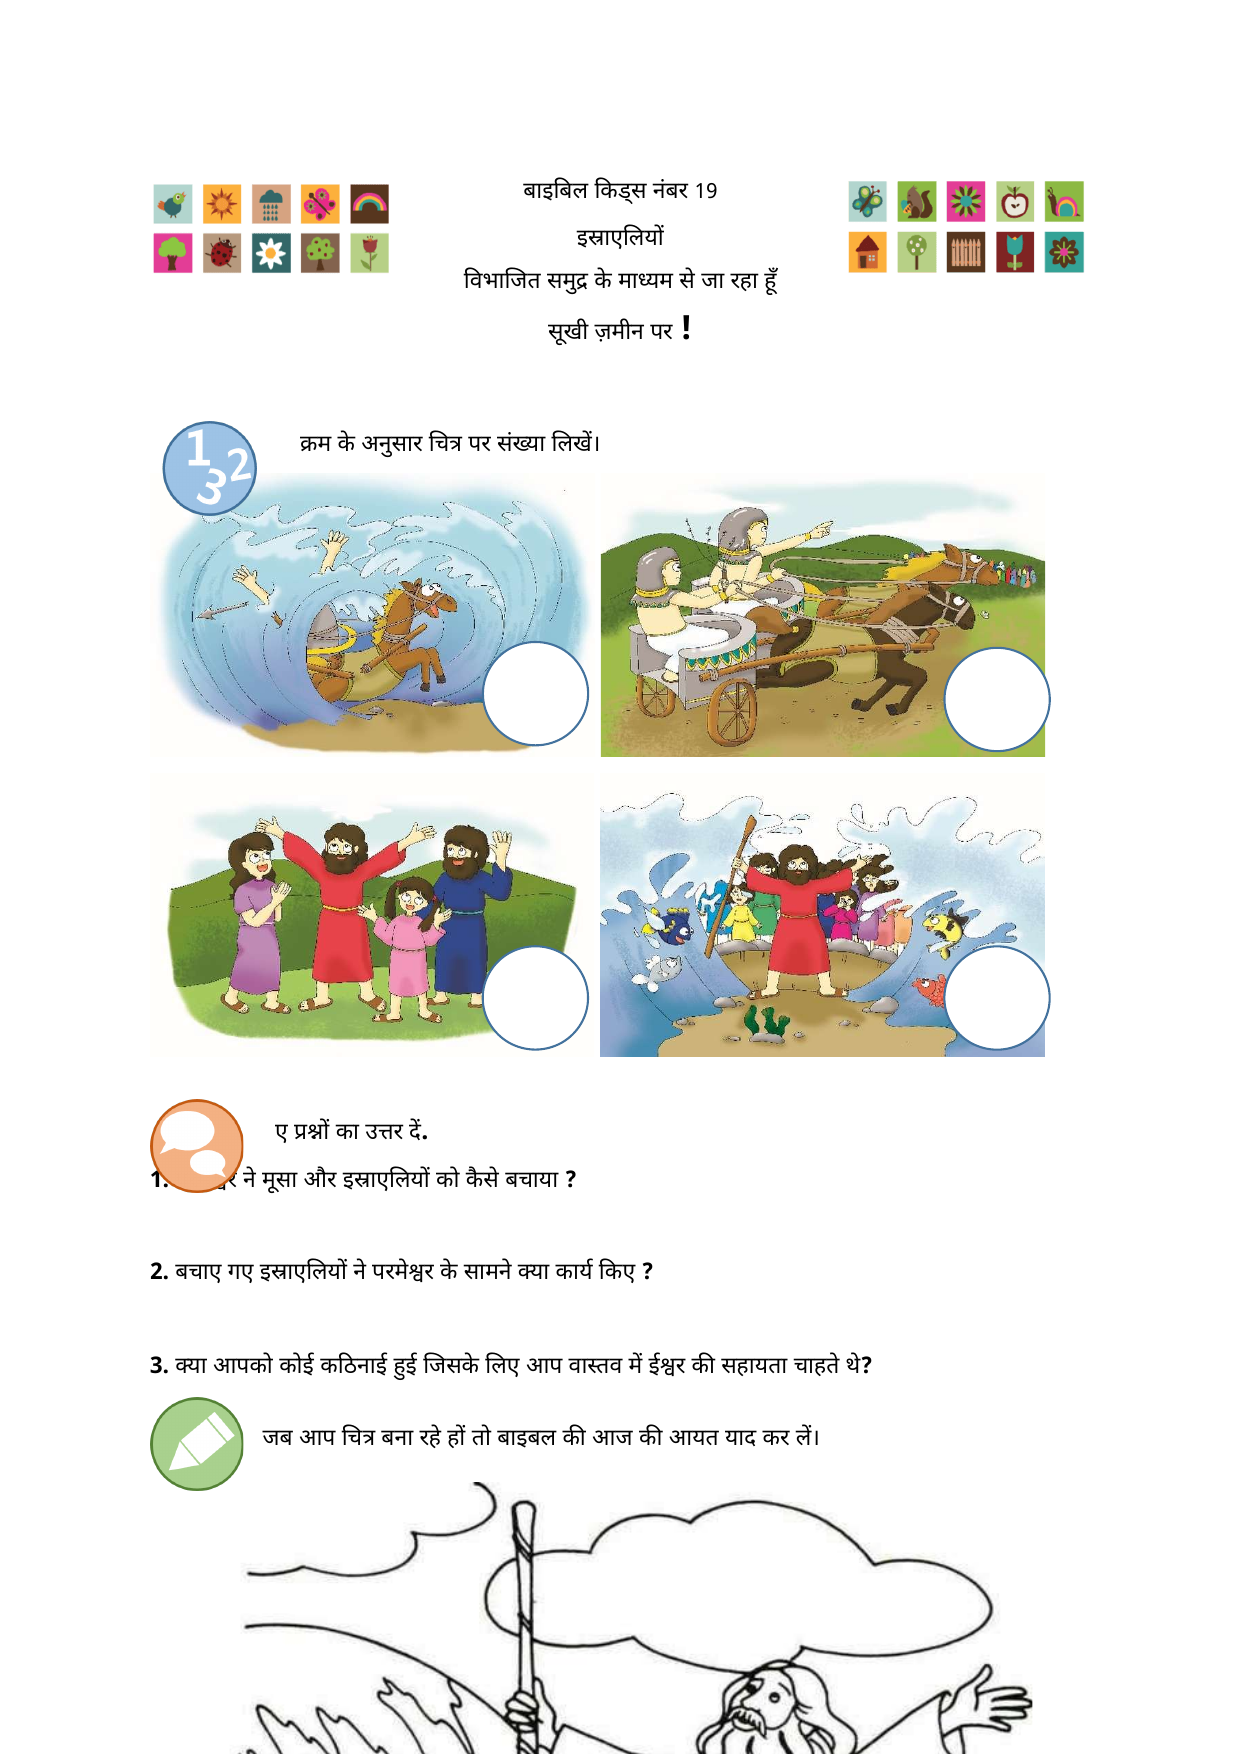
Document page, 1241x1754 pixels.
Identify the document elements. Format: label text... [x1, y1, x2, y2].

text 1. परमेश्वर ने मूसा और इस्राएलियों को कैसे बचाया ? [150, 1166, 1090, 1197]
text 2. बचाए गए इस्राएलियों ने परमेश्वर के सामने क्या कार्य किए ? [150, 1258, 1090, 1289]
picture [600, 473, 1046, 757]
text बाइबिल किड्स नंबर 19 [150, 177, 1090, 207]
picture [150, 1397, 1033, 1754]
picture [600, 773, 1045, 1057]
text 3. क्या आपको कोई कठिनाई हुई जिसके लिए आप वास्तव में ईश्वर की सहायता चाहते थे? [150, 1352, 1090, 1383]
text इस्राएलियों [396, 224, 843, 250]
picture [150, 402, 596, 757]
picture [843, 179, 1085, 277]
picture [150, 773, 595, 1057]
text जब आप चित्र बना रहे हों तो बाइबल की आज की आयत याद कर लें। [244, 1424, 1090, 1451]
picture [150, 1099, 244, 1193]
text क्रम के अनुसार चित्र पर संख्या लिखें। [288, 430, 1090, 456]
picture [150, 183, 396, 277]
text सूखी ज़मीन पर ! [150, 310, 1090, 353]
text विभाजित समुद्र के माध्यम से जा रहा हूँ [150, 267, 1090, 293]
text ए प्रश्नों का उत्तर दें. [244, 1117, 1090, 1150]
